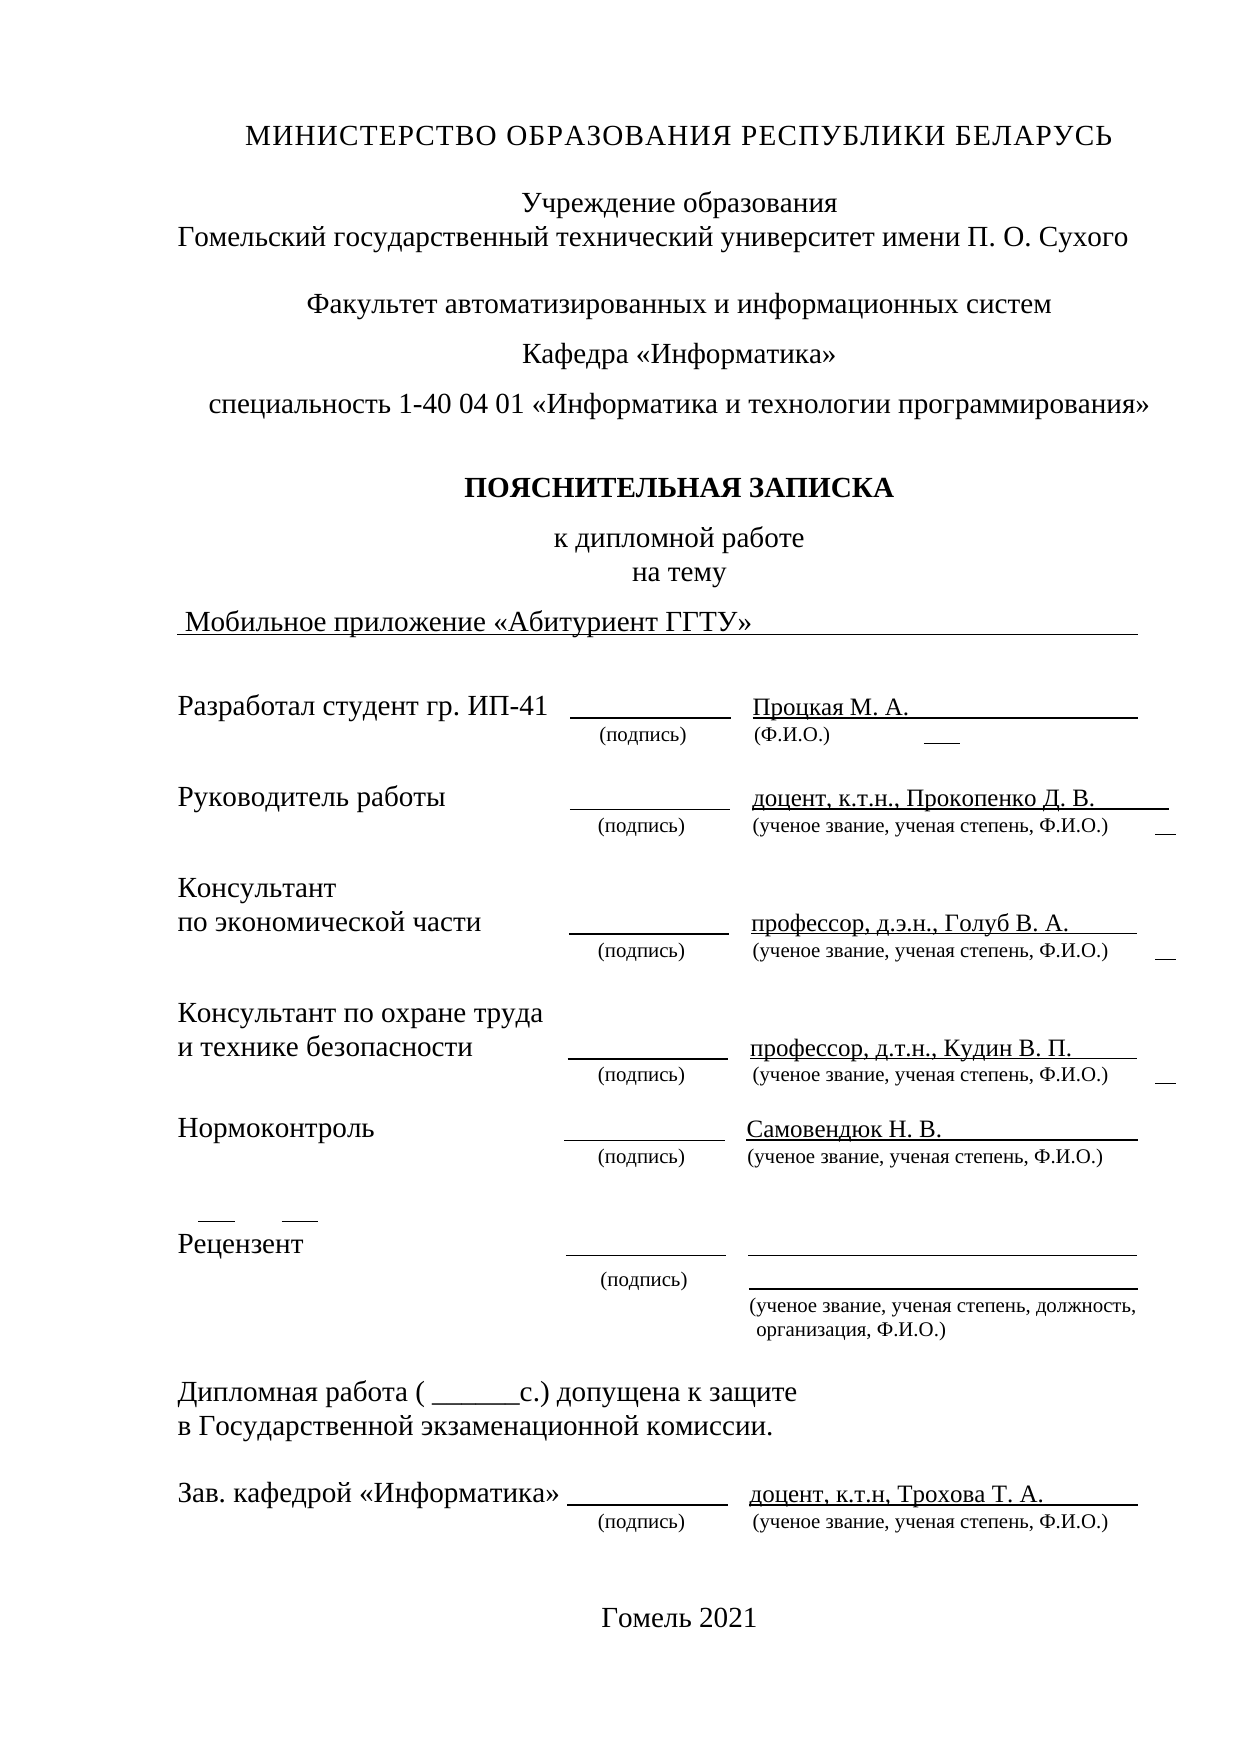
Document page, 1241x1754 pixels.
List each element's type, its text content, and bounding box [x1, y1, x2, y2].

text Кафедра «Информатика» [177, 336, 1181, 370]
text Зав. кафедрой «Информатика» доцент, к.т.н, Трохова Т. А. [177, 1475, 1181, 1509]
text (подпись) (ученое звание, ученая степень, Ф.И.О.) [177, 813, 1181, 837]
text Мобильное приложение «Абитуриент ГГТУ» [177, 604, 1181, 638]
text (подпись) (ученое звание, ученая степень, Ф.И.О.) [177, 938, 1181, 962]
text Факультет автоматизированных и информационных систем [177, 286, 1181, 319]
text (ученое звание, ученая степень, должность, [546, 1293, 1181, 1317]
text Рецензент [177, 1226, 1181, 1259]
text Дипломная работа ( ______с.) допущена к защите в Государственной экзаменационной комиссии. [177, 1374, 1181, 1442]
text Руководитель работы доцент, к.т.н., Прокопенко Д. В. [177, 779, 1181, 813]
text ПОЯСНИТЕЛЬНАЯ ЗАПИСКА [177, 470, 1181, 504]
text Разработал студент гр. ИП-41 Процкая М. А. [177, 688, 1181, 722]
text Консультант по экономической части профессор, д.э.н., Голуб В. А. [177, 871, 1181, 938]
text Нормоконтроль Самовендюк Н. В. [177, 1111, 1181, 1144]
text Учреждение образования [177, 185, 1181, 219]
text Гомель 2021 [177, 1600, 1181, 1633]
text на тему [177, 554, 1181, 588]
text специальность 1-40 04 01 «Информатика и технологии программирования» [177, 386, 1181, 420]
text (подпись) (Ф.И.О.) [177, 722, 1181, 746]
text (подпись) [177, 1259, 1181, 1293]
text и технике безопасности профессор, д.т.н., Кудин В. П. [177, 1029, 1181, 1062]
text (подпись) (ученое звание, ученая степень, Ф.И.О.) [177, 1509, 1181, 1533]
text МИНИСТЕРСТВО ОБРАЗОВАНИЯ РЕСПУБЛИКИ БЕЛАРУСЬ [177, 118, 1181, 152]
text Гомельский государственный технический университет имени П. О. Сухого [177, 219, 1181, 252]
text Консультант по охране труда [177, 995, 1181, 1029]
text организация, Ф.И.О.) [693, 1317, 1181, 1341]
text к дипломной работе [177, 521, 1181, 554]
text (подпись) (ученое звание, ученая степень, Ф.И.О.) [177, 1062, 1181, 1086]
text (подпись) (ученое звание, ученая степень, Ф.И.О.) [177, 1144, 1181, 1168]
